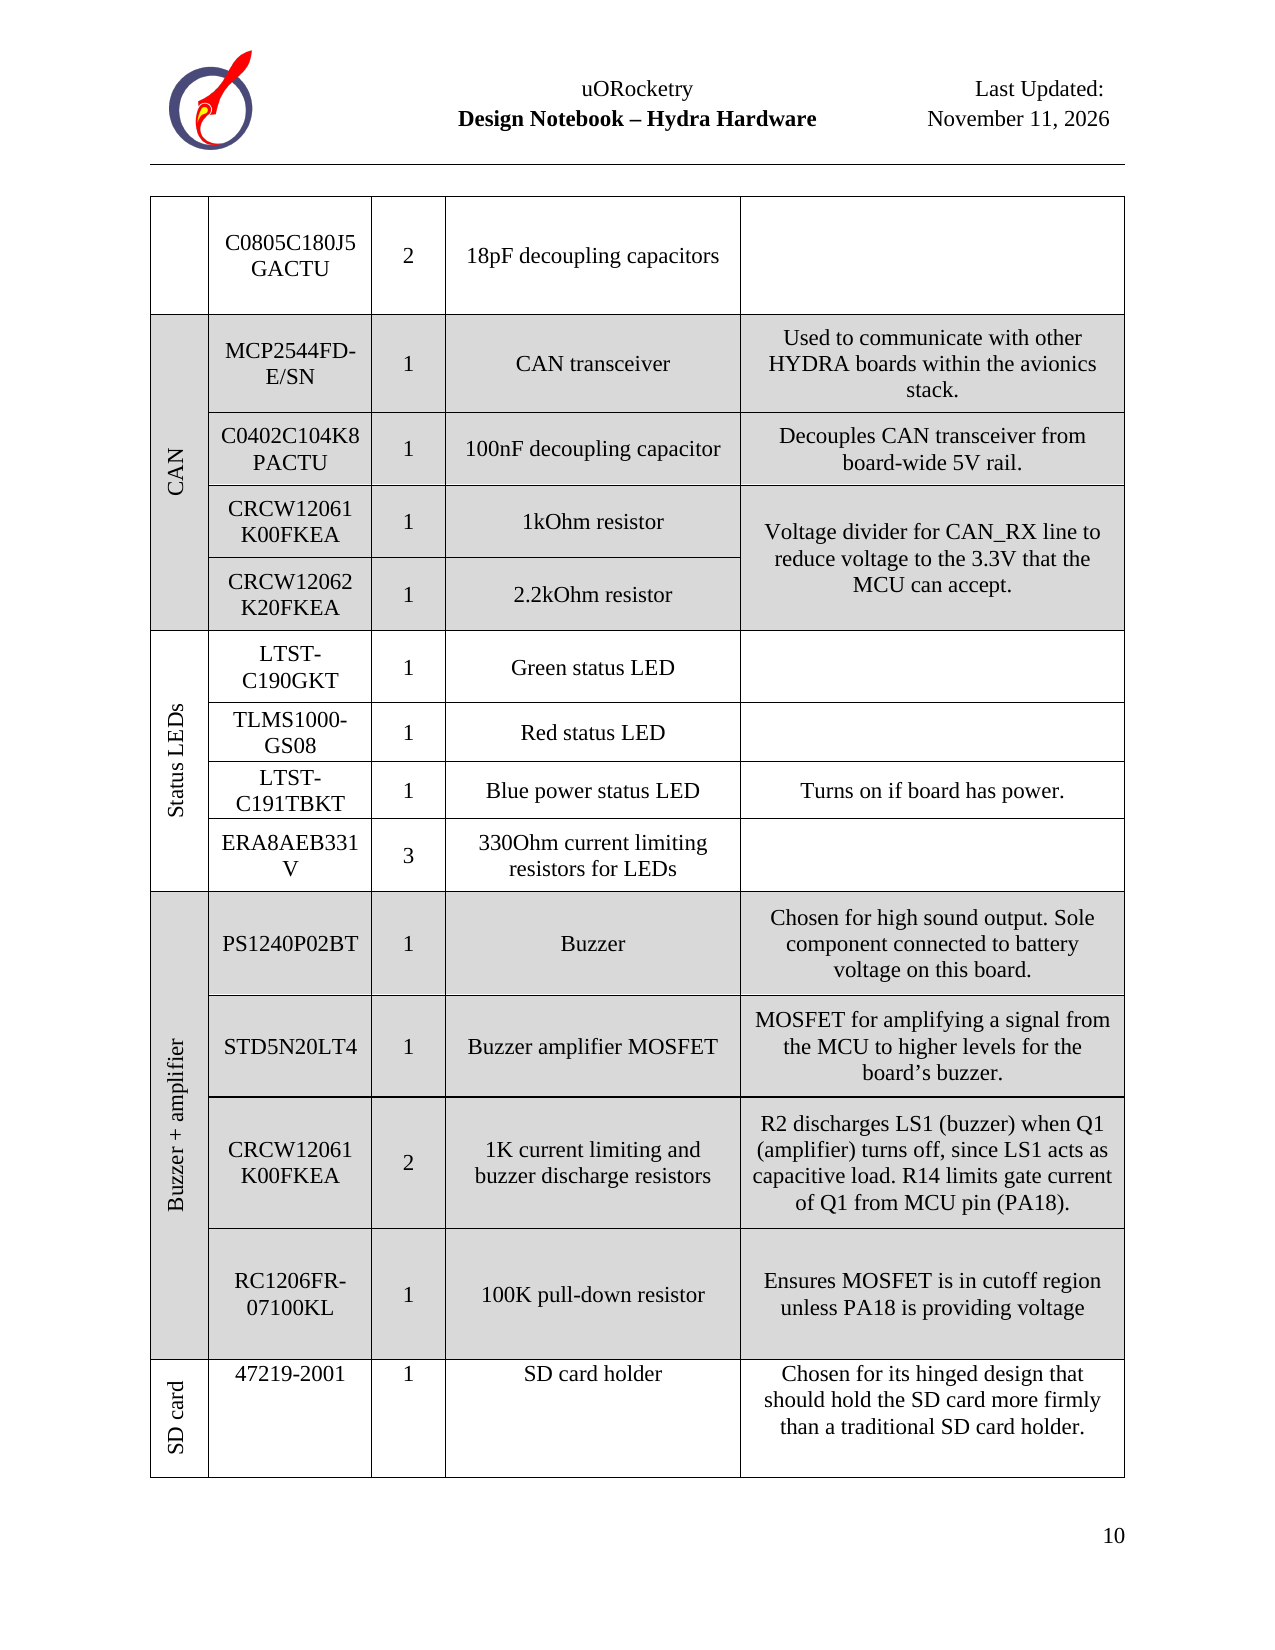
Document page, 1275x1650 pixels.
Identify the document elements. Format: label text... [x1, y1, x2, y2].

table_cell 1kOhm resistor [446, 486, 740, 557]
table_cell MOSFET for amplifying a signal from the MCU to higher levels for the board’s buzzer. [741, 996, 1124, 1096]
table_cell MCP2544FD-E/SN [209, 315, 371, 412]
table_cell Ensures MOSFET is in cutoff region unless PA18 is providing voltage [741, 1229, 1124, 1359]
table_cell Green status LED [446, 631, 740, 702]
table_cell Chosen for high sound output. Sole component connected to battery voltage on this board. [741, 892, 1124, 994]
table_cell Used to communicate with other HYDRA boards within the avionics stack. [741, 315, 1124, 412]
table_cell TLMS1000-GS08 [209, 703, 371, 761]
table_cell 100K pull-down resistor [446, 1229, 740, 1359]
table_cell 1 [372, 315, 445, 412]
table_cell [741, 819, 1124, 891]
table_cell Status LEDs [151, 631, 208, 891]
table_cell Decouples CAN transceiver from board-wide 5V rail. [741, 413, 1124, 484]
table_cell 1 [372, 703, 445, 761]
table_cell Buzzer [446, 892, 740, 994]
table_cell SD card holder [446, 1360, 740, 1477]
table_cell Red status LED [446, 703, 740, 761]
table_cell 100nF decoupling capacitor [446, 413, 740, 484]
table_cell 47219-2001 [209, 1360, 371, 1477]
table_cell STD5N20LT4 [209, 996, 371, 1096]
table_cell 1 [372, 413, 445, 484]
table_cell 1 [372, 892, 445, 994]
table_cell CAN [151, 315, 208, 630]
table_cell 18pF decoupling capacitors [446, 197, 740, 314]
picture [165, 46, 258, 152]
table_cell Buzzer + amplifier [151, 892, 208, 1359]
table_cell ERA8AEB331V [209, 819, 371, 891]
table_cell 1 [372, 631, 445, 702]
table_cell 1 [372, 1229, 445, 1359]
table_cell 2 [372, 1098, 445, 1228]
table_cell 3 [372, 819, 445, 891]
table_cell 1 [372, 1360, 445, 1477]
table_cell 1 [372, 762, 445, 818]
table_cell LTST-C190GKT [209, 631, 371, 702]
table_cell SD card [151, 1360, 208, 1477]
table_cell Blue power status LED [446, 762, 740, 818]
table_cell CRCW12062K20FKEA [209, 558, 371, 630]
table_cell 1 [372, 558, 445, 630]
table_cell 2.2kOhm resistor [446, 558, 740, 630]
table_cell R2 discharges LS1 (buzzer) when Q1 (amplifier) turns off, since LS1 acts as capacitive load. R14 limits gate current of Q1 from MCU pin (PA18). [741, 1098, 1124, 1228]
table_cell 1 [372, 486, 445, 557]
table_cell CRCW12061K00FKEA [209, 486, 371, 557]
table_cell Buzzer amplifier MOSFET [446, 996, 740, 1096]
table_cell LTST-C191TBKT [209, 762, 371, 818]
table_cell CAN transceiver [446, 315, 740, 412]
table_cell Turns on if board has power. [741, 762, 1124, 818]
table_cell 1K current limiting and buzzer discharge resistors [446, 1098, 740, 1228]
table_cell 330Ohm current limiting resistors for LEDs [446, 819, 740, 891]
table_cell [741, 703, 1124, 761]
table_cell PS1240P02BT [209, 892, 371, 994]
table_cell 2 [372, 197, 445, 314]
table_cell C0805C180J5GACTU [209, 197, 371, 314]
table_cell Chosen for its hinged design that should hold the SD card more firmly than a traditional SD card holder. [741, 1360, 1124, 1477]
table_cell Voltage divider for CAN_RX line to reduce voltage to the 3.3V that the MCU can accept. [741, 486, 1124, 630]
table_cell 1 [372, 996, 445, 1096]
table_cell RC1206FR-07100KL [209, 1229, 371, 1359]
table_cell CRCW12061K00FKEA [209, 1098, 371, 1228]
table_cell [741, 631, 1124, 702]
table_cell C0402C104K8PACTU [209, 413, 371, 484]
